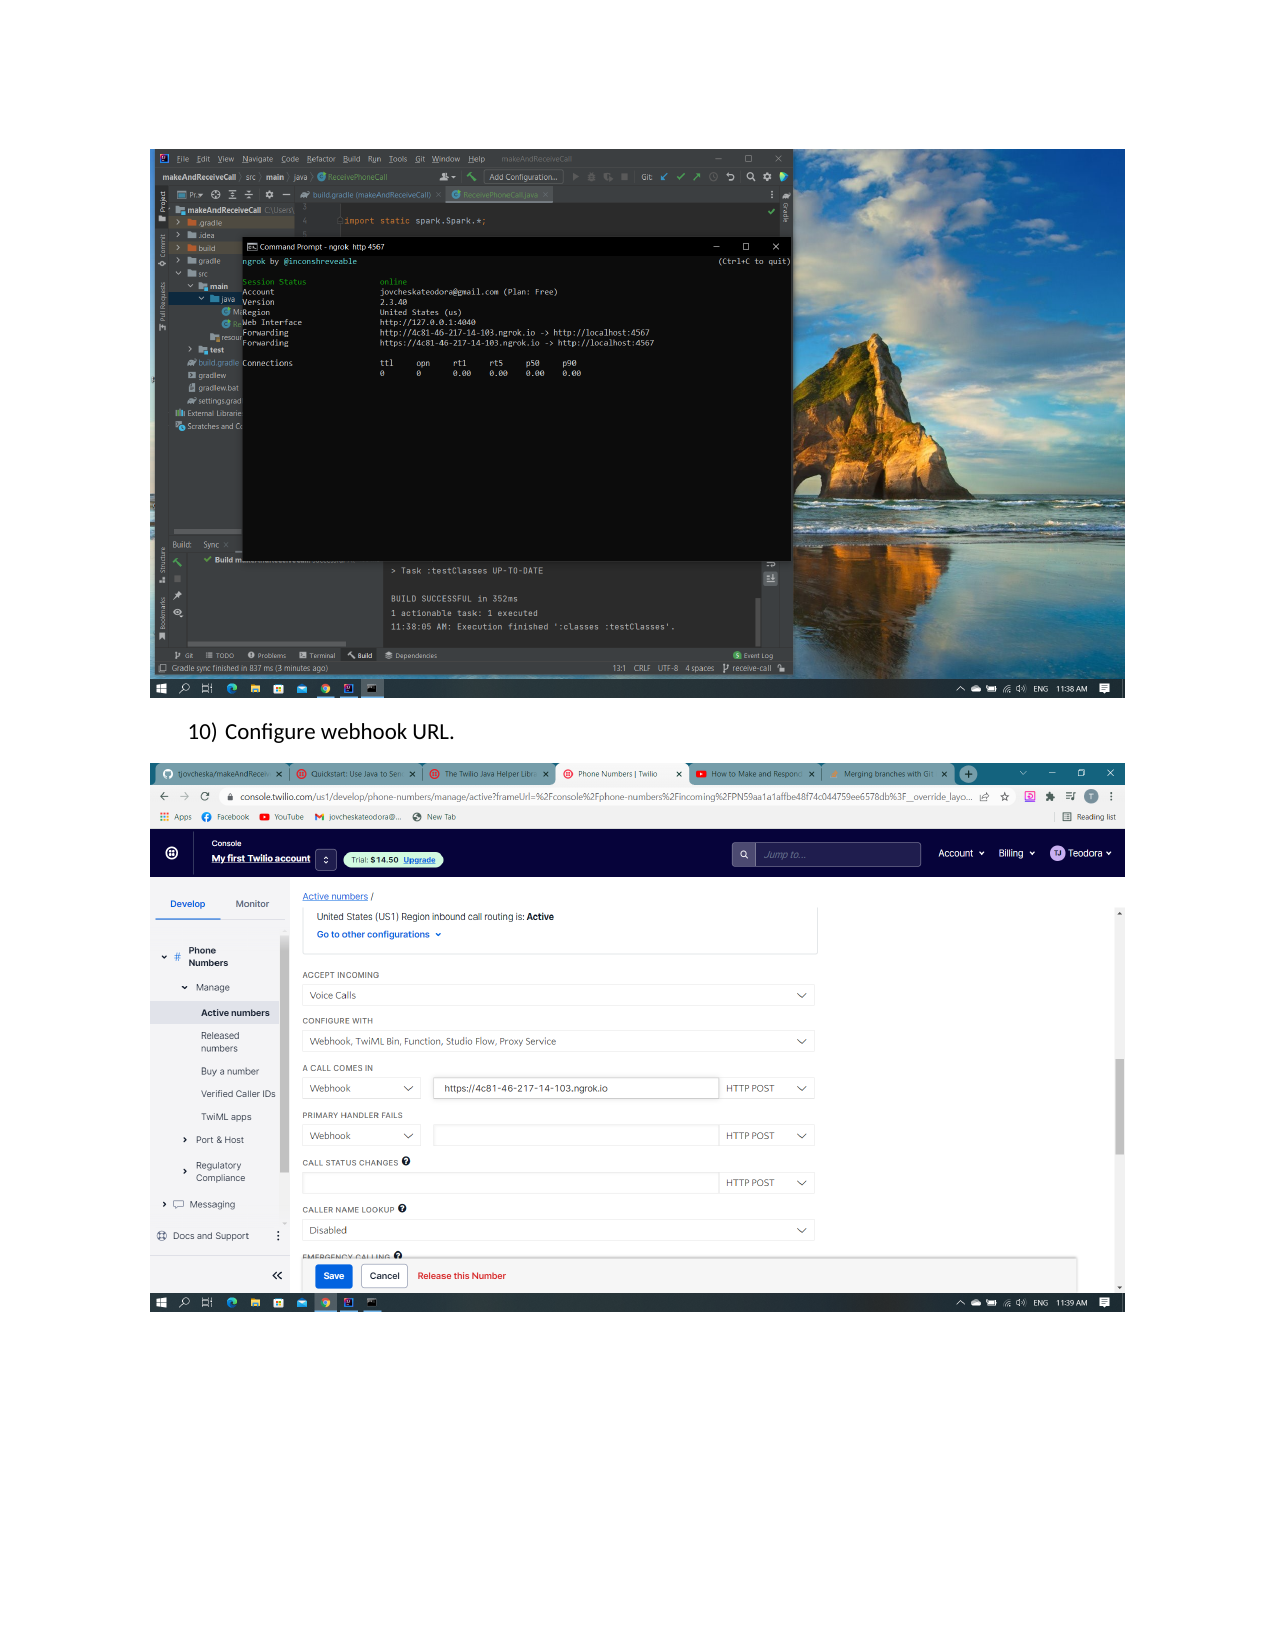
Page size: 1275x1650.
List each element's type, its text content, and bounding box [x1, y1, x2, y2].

list Configure webhook URL. [187, 717, 1125, 745]
picture [150, 763, 1125, 1312]
picture [150, 149, 1125, 698]
